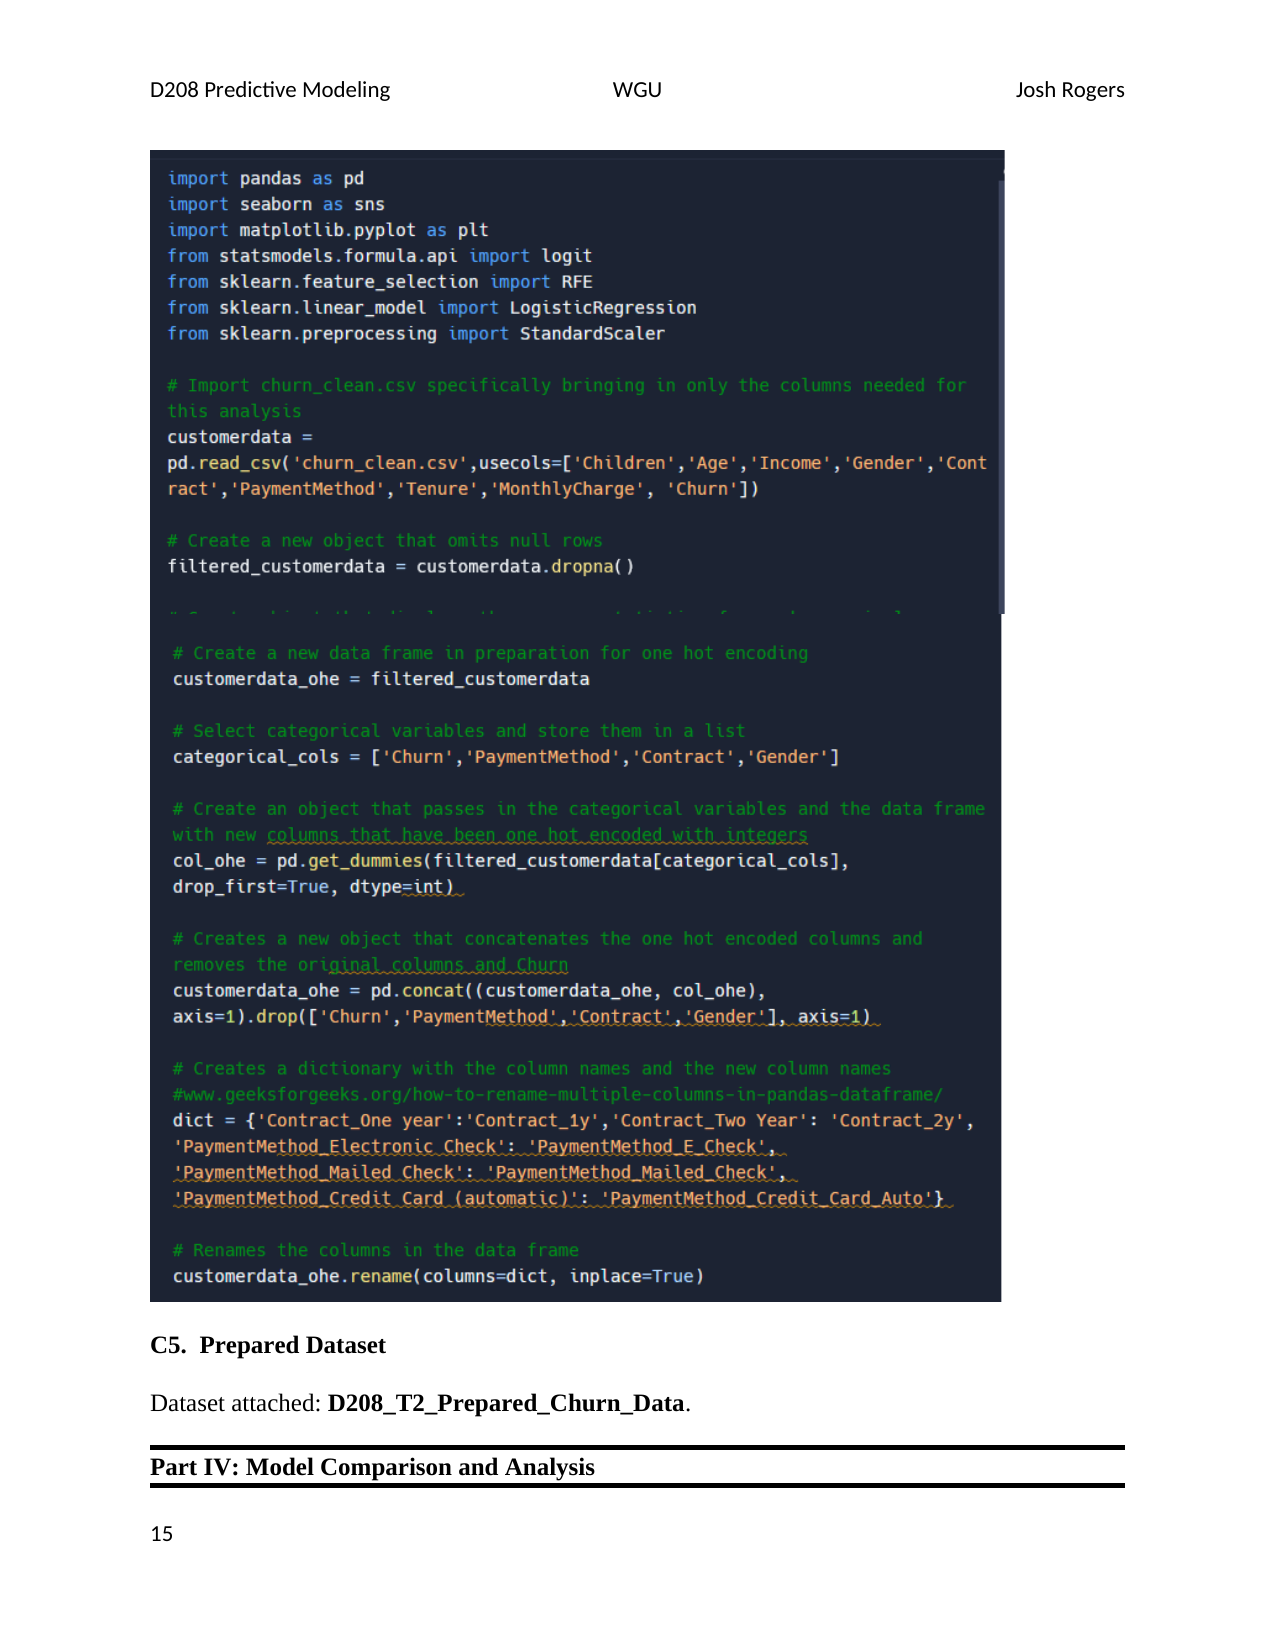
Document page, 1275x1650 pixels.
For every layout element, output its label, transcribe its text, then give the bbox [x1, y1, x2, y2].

text C5. Prepared Dataset [150, 1330, 1125, 1359]
picture [150, 150, 1005, 1302]
text Dataset attached: D208_T2_Prepared_Churn_Data. [150, 1388, 1125, 1417]
text Part IV: Model Comparison and Analysis [150, 1450, 1125, 1483]
